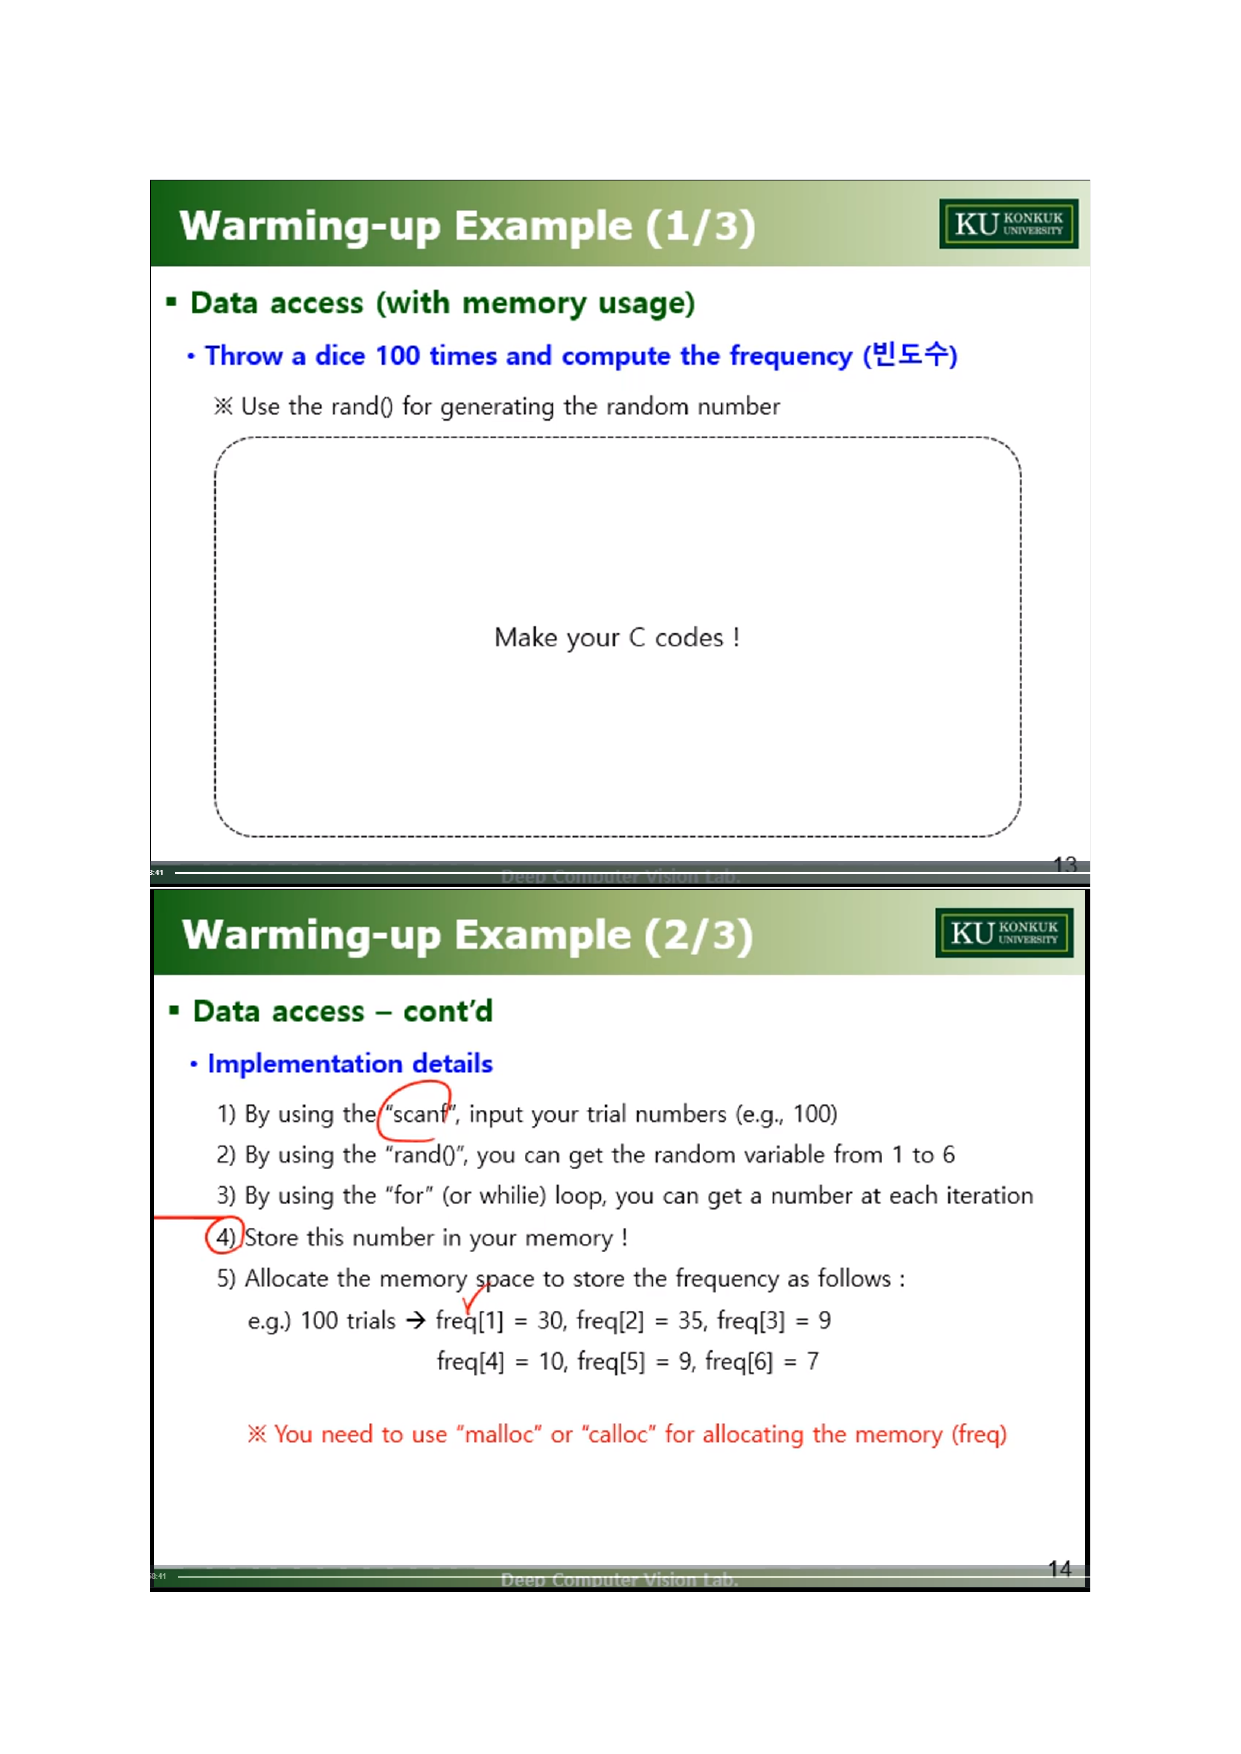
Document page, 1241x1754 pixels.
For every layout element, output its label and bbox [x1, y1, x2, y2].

picture [150, 177, 1091, 887]
picture [150, 888, 1091, 1592]
